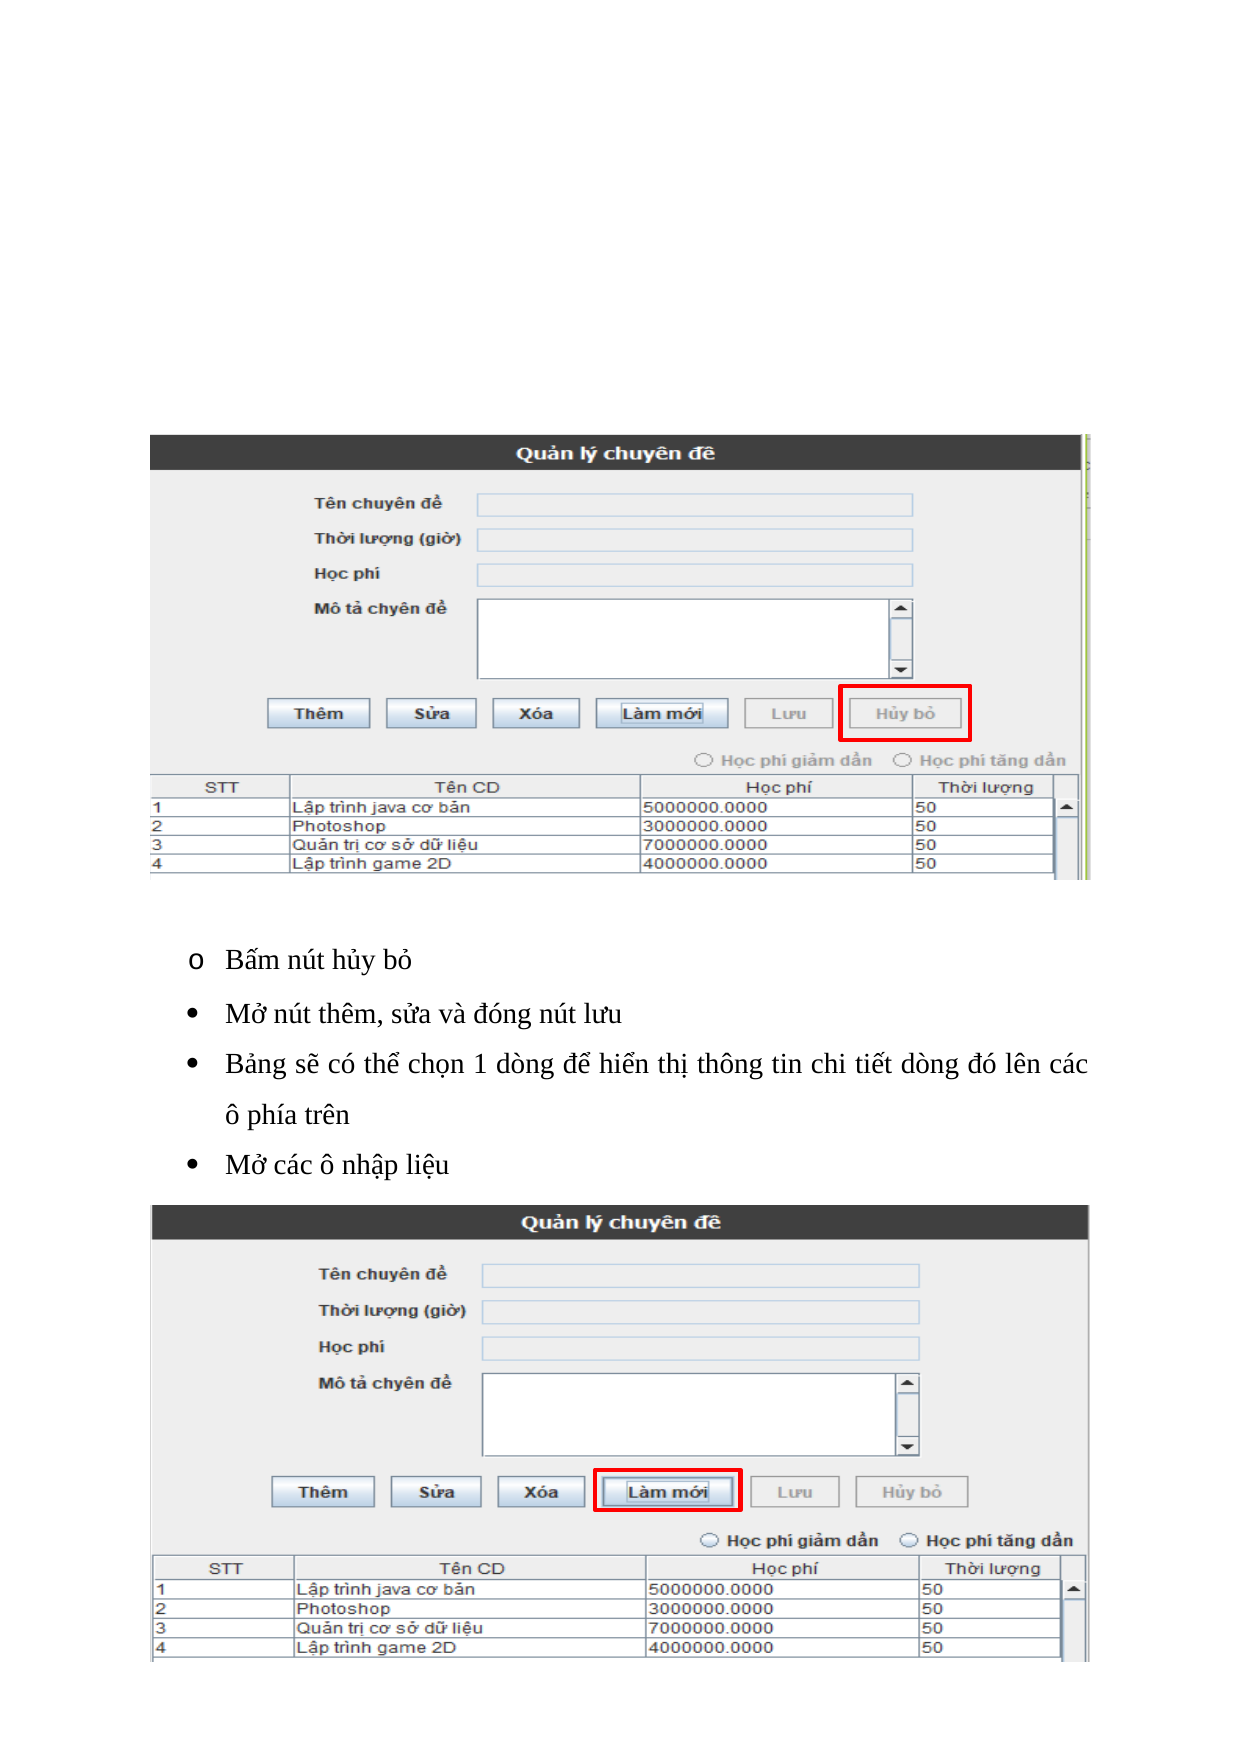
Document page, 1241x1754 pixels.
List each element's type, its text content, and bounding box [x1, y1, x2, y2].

picture [150, 1205, 1091, 1662]
list Bấm nút hủy bỏ [187, 942, 1090, 978]
list Bảng sẽ có thể chọn 1 dòng để hiển thị thông tin chi tiết dòng đó lên các ô phía trên [187, 1046, 1090, 1130]
list Mở các ô nhập liệu [187, 1147, 1090, 1181]
picture [150, 434, 1091, 880]
list Mở nút thêm, sửa và đóng nút lưu [187, 996, 1090, 1029]
